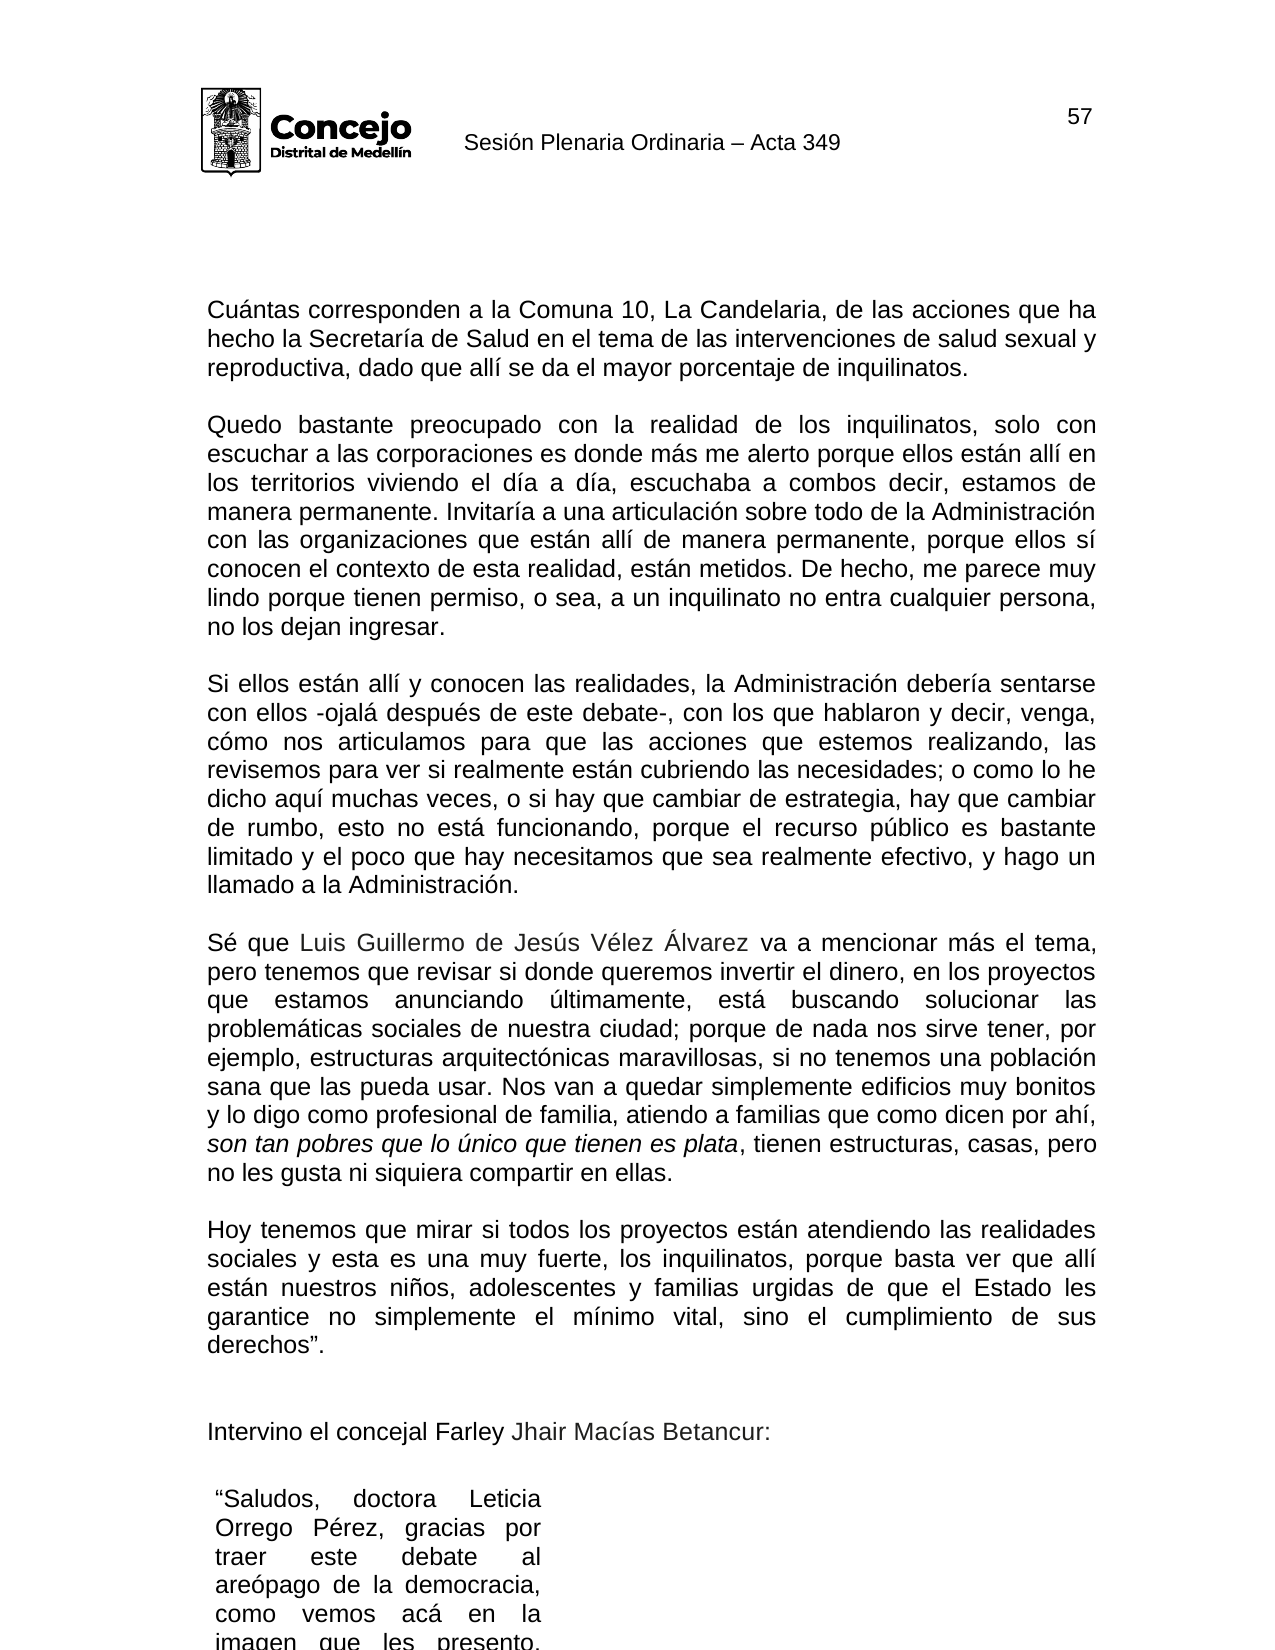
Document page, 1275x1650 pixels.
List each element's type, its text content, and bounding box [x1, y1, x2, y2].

text Sé que Luis Guillermo de Jesús Vélez Álvarez va a mencionar más el tema, pero tenemos que revisar si donde queremos invertir el dinero, en los proyectos que estamos anunciando últimamente, está buscando solucionar las problemáticas sociales de nuestra ciudad; porque de nada nos sirve tener, por ejemplo, estructuras arquitectónicas maravillosas, si no tenemos una población sana que las pueda usar. Nos van a quedar simplemente edificios muy bonitos y lo digo como profesional de familia, atiendo a familias que como dicen por ahí, son tan pobres que lo único que tienen es plata, tienen estructuras, casas, pero no les gusta ni siquiera compartir en ellas. [207, 928, 1098, 1187]
text Quedo bastante preocupado con la realidad de los inquilinatos, solo con escuchar a las corporaciones es donde más me alerto porque ellos están allí en los territorios viviendo el día a día, escuchaba a combos decir, estamos de manera permanente. Invitaría a una articulación sobre todo de la Administración con las organizaciones que están allí de manera permanente, porque ellos sí conocen el contexto de esta realidad, están metidos. De hecho, me parece muy lindo porque tienen permiso, o sea, a un inquilinato no entra cualquier persona, no los dejan ingresar. [207, 410, 1098, 640]
text Cuántas corresponden a la Comuna 10, La Candelaria, de las acciones que ha hecho la Secretaría de Salud en el tema de las intervenciones de salud sexual y reproductiva, dado que allí se da el mayor porcentaje de inquilinatos. [207, 295, 1098, 382]
text Hoy tenemos que mirar si todos los proyectos están atendiendo las realidades sociales y esta es una muy fuerte, los inquilinatos, porque basta ver que allí están nuestros niños, adolescentes y familias urgidas de que el Estado les garantice no simplemente el mínimo vital, sino el cumplimiento de sus derechos”. [207, 1215, 1098, 1359]
picture [196, 84, 416, 181]
text Intervino el concejal Farley Jhair Macías Betancur: [207, 1417, 1098, 1445]
text Si ellos están allí y conocen las realidades, la Administración debería sentarse con ellos -ojalá después de este debate-, con los que hablaron y decir, venga, cómo nos articulamos para que las acciones que estemos realizando, las revisemos para ver si realmente están cubriendo las necesidades; o como lo he dicho aquí muchas veces, o si hay que cambiar de estrategia, hay que cambiar de rumbo, esto no está funcionando, porque el recurso público es bastante limitado y el poco que hay necesitamos que sea realmente efectivo, y hago un llamado a la Administración. [207, 669, 1098, 899]
